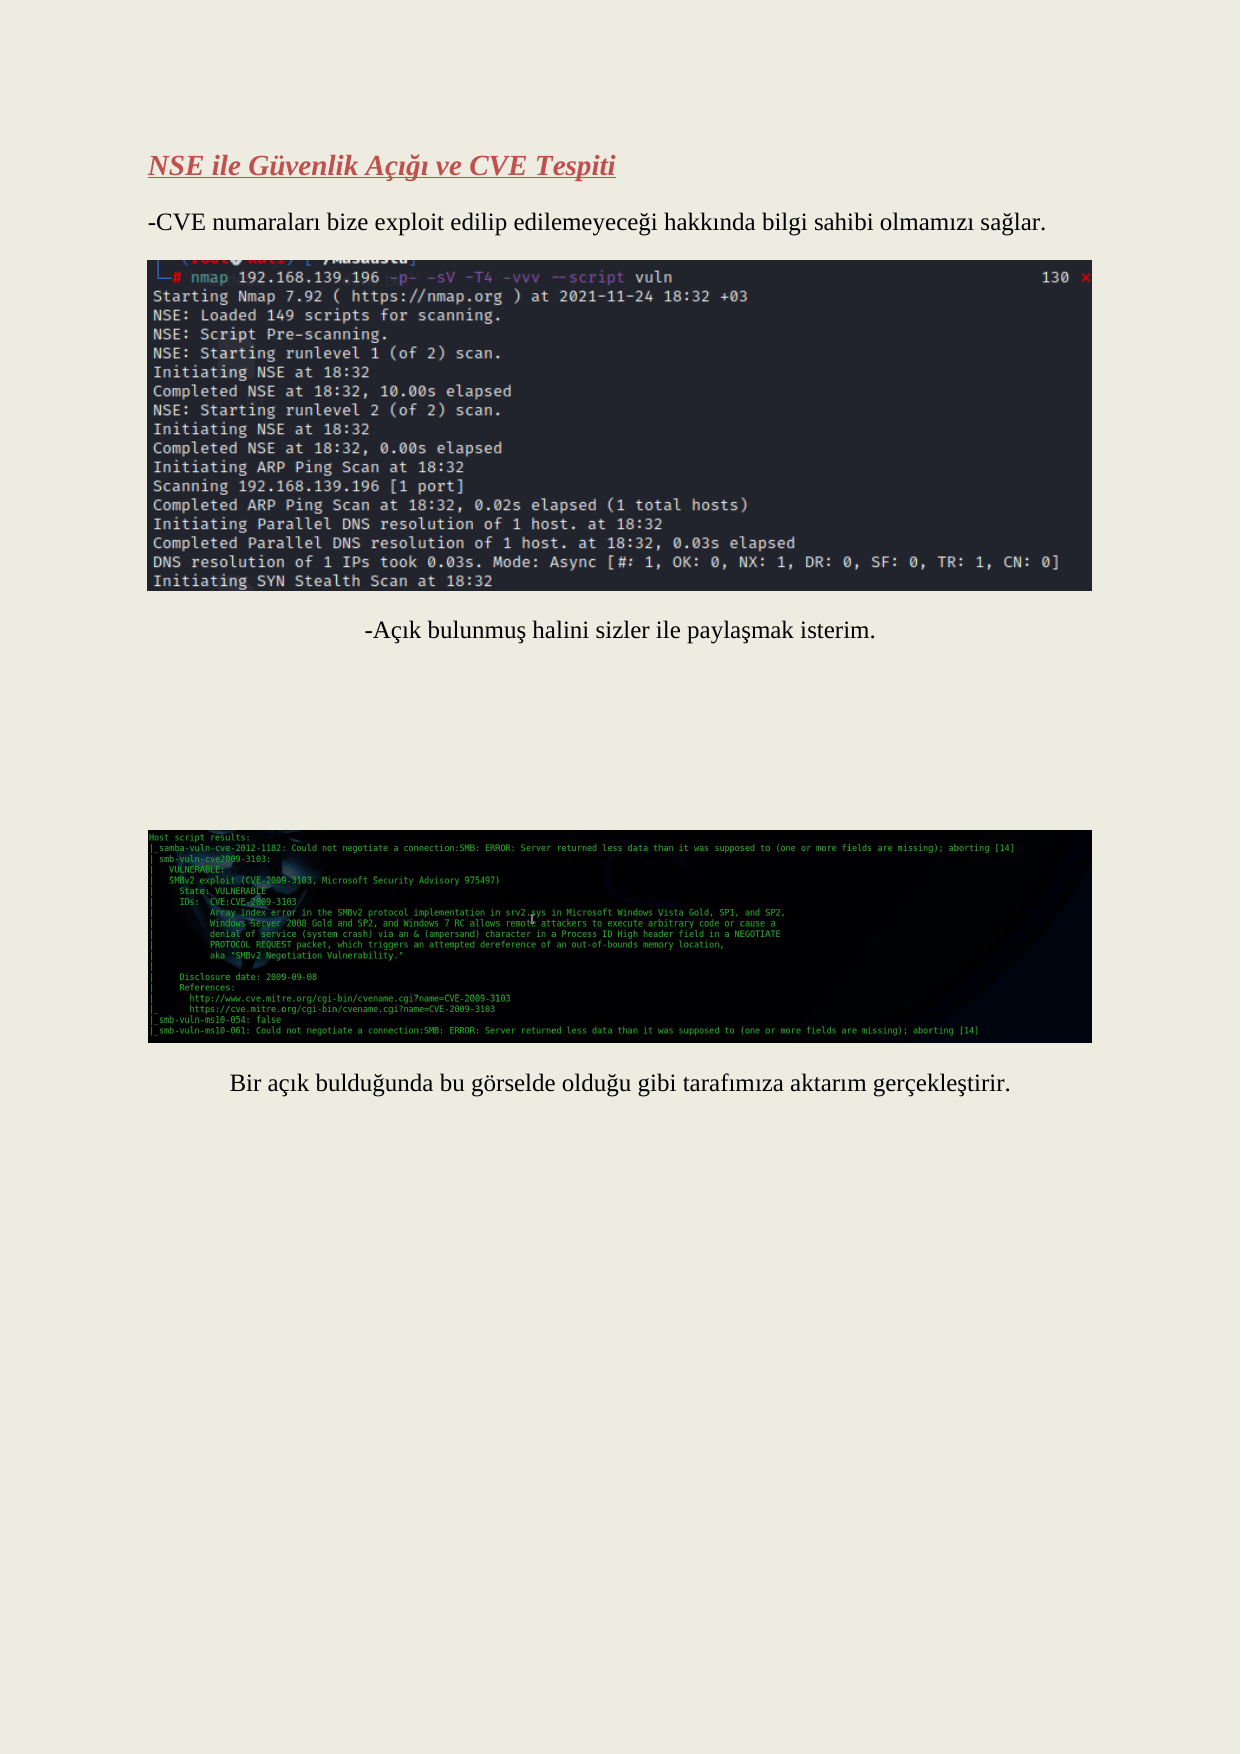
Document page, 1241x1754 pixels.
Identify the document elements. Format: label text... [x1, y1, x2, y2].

text -Açık bulunmuş halini sizler ile paylaşmak isterim. [148, 615, 1093, 644]
text NSE ile Güvenlik Açığı ve CVE Tespiti [148, 148, 1093, 181]
picture [147, 260, 1092, 591]
picture [148, 830, 1092, 1043]
text Bir açık bulduğunda bu görselde olduğu gibi tarafımıza aktarım gerçekleştirir. [148, 1068, 1093, 1097]
text -CVE numaraları bize exploit edilip edilemeyeceği hakkında bilgi sahibi olmamızı sağlar. [148, 207, 1093, 236]
